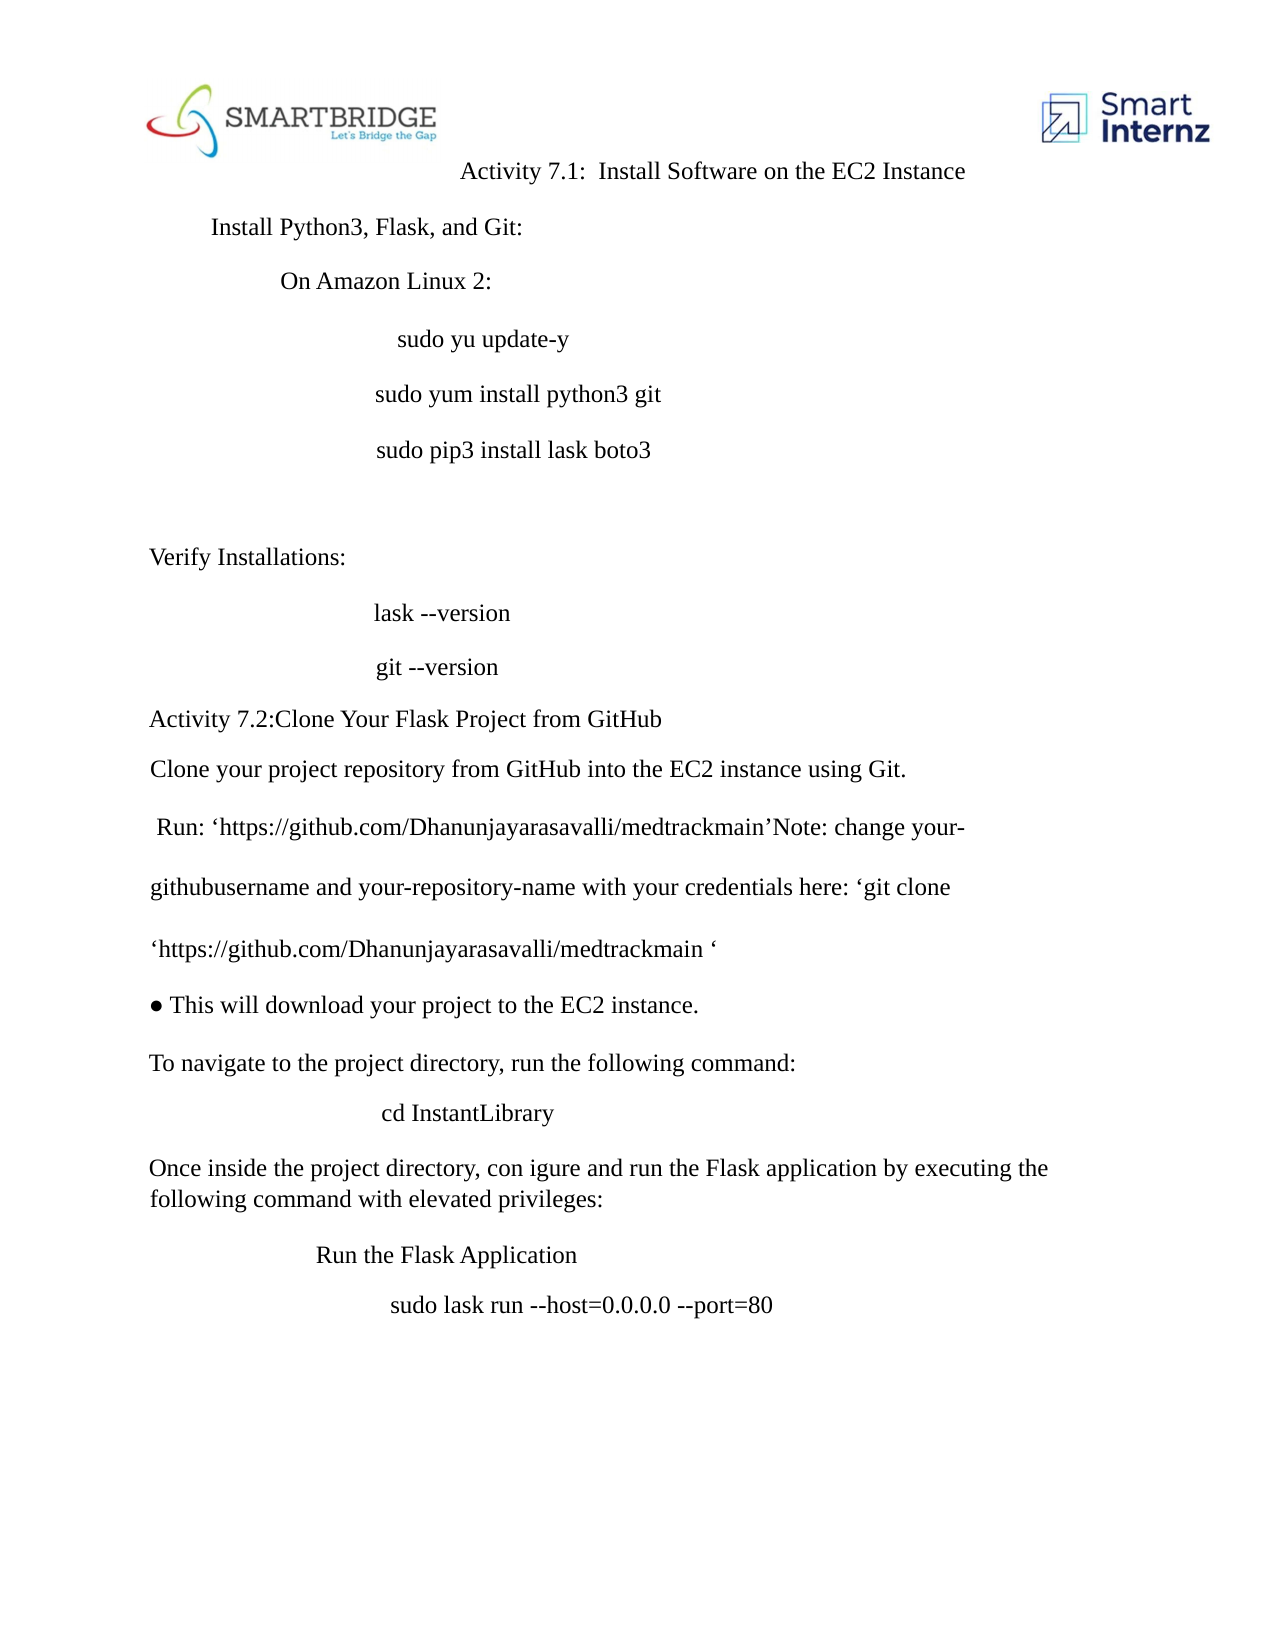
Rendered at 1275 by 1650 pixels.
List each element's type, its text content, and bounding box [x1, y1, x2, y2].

text ‘https://github.com/Dhanunjayarasavalli/medtrackmain ‘ [150, 934, 1257, 963]
text Activity 7.2:Clone Your Flask Project from GitHub [148, 704, 1132, 733]
text Activity 7.1: Install Software on the EC2 Instance [148, 156, 1132, 184]
text sudo yum install python3 git sudo pip3 install lask boto3 [375, 379, 706, 463]
text cd InstantLibrary [375, 1098, 1127, 1127]
text On Amazon Linux 2: [148, 266, 1257, 295]
picture [1037, 91, 1215, 143]
text Once inside the project directory, con igure and run the Flask application by executing the following command with elevated privileges: [148, 1153, 1132, 1212]
text sudo yu update-y [148, 324, 1257, 352]
text Clone your project repository from GitHub into the EC2 instance using Git. [150, 754, 1257, 783]
text ● This will download your project to the EC2 instance. [148, 990, 1127, 1019]
picture [143, 78, 441, 163]
text Install Python3, Flask, and Git: [148, 212, 1257, 241]
text lask --version [148, 598, 1257, 627]
text Run: ‘https://github.com/Dhanunjayarasavalli/medtrackmain’Note: change your-githubusername and your-repository-name with your credentials here: ‘git clone [150, 812, 1024, 901]
text To navigate to the project directory, run the following command: [148, 1048, 1132, 1077]
text Run the Flask Application [148, 1240, 1257, 1269]
text sudo lask run --host=0.0.0.0 --port=80 [148, 1290, 1015, 1319]
text Verify Installations: [148, 542, 1127, 571]
text git --version [148, 652, 1257, 681]
